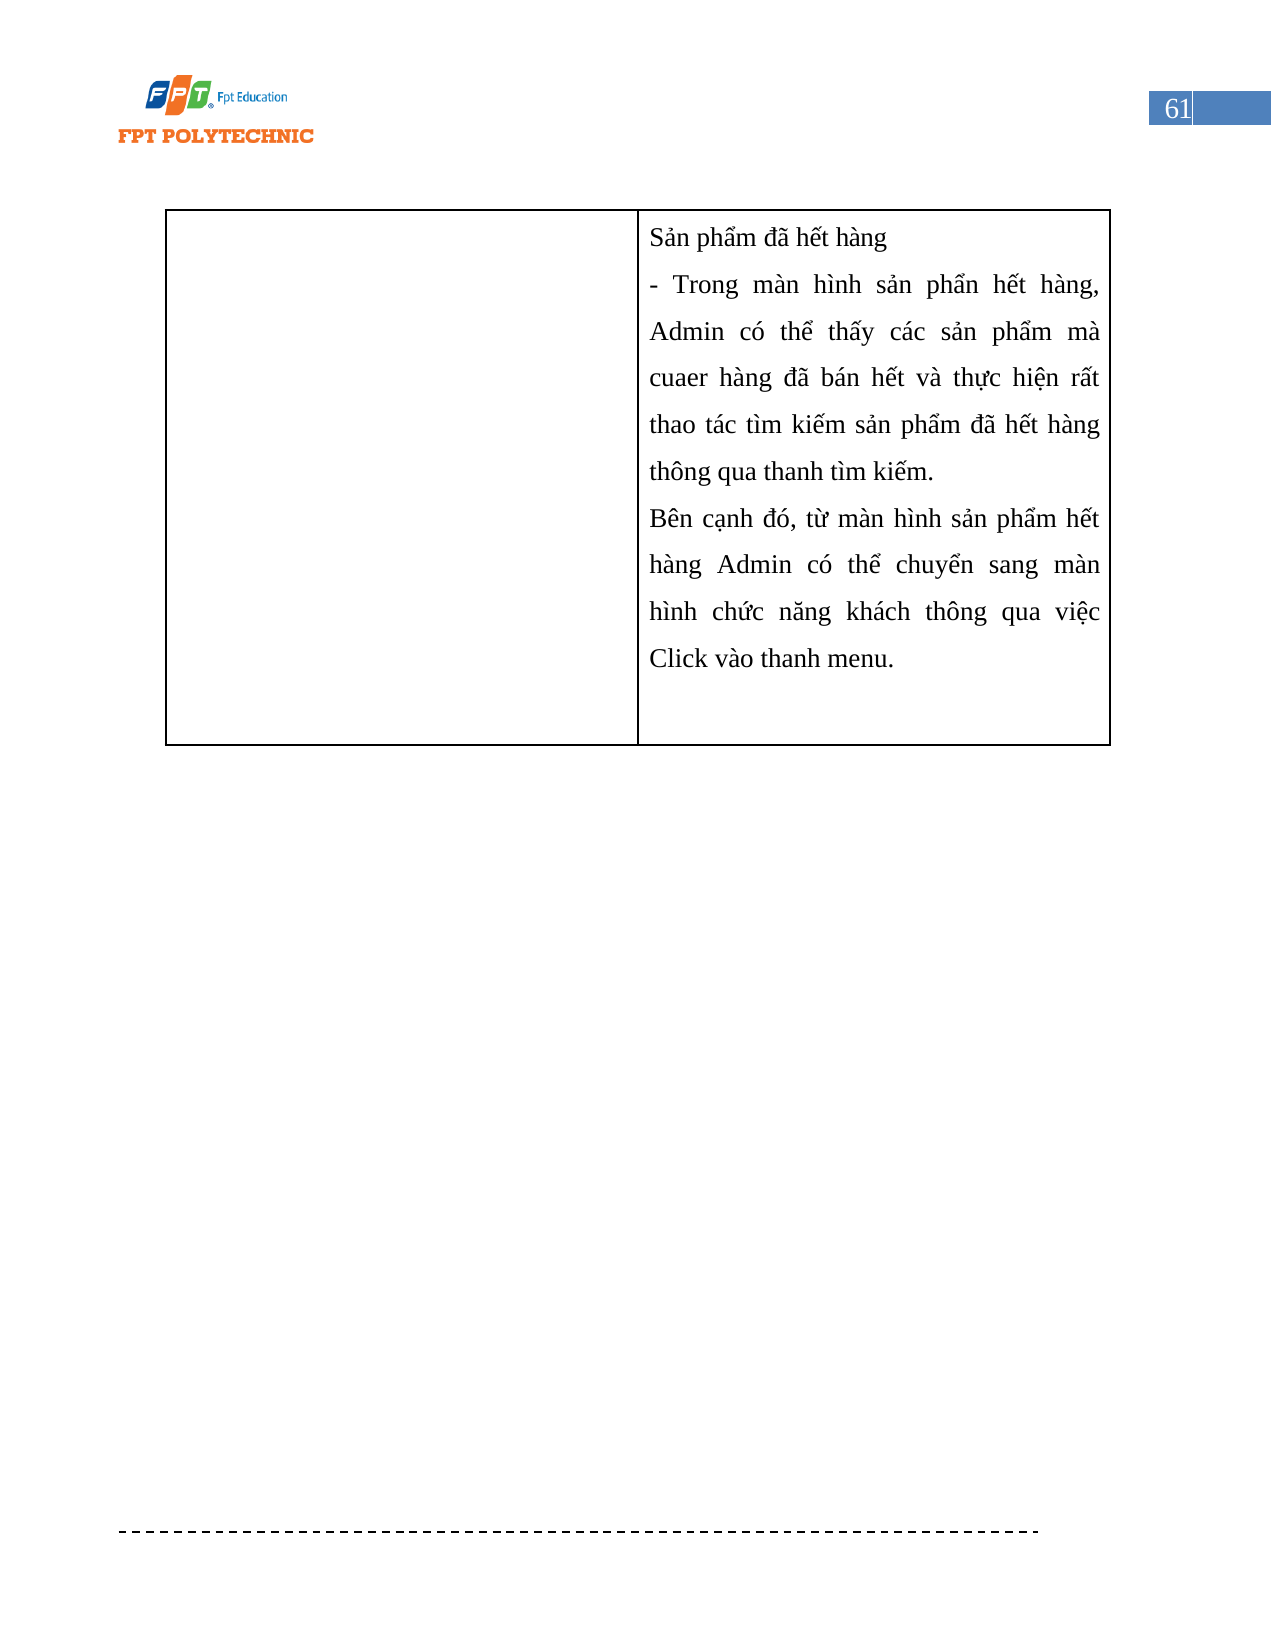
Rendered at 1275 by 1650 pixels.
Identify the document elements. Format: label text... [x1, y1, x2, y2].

table_header [167, 211, 637, 743]
picture [118, 75, 314, 143]
table_header Sản phẩm đã hết hàng - Trong màn hình sản phẩn hết hàng, Admin có thể thấy các sản phẩm mà cuaer hàng đã bán hết và thực hiện rất thao tác tìm kiếm sản phẩm đã hết hàng thông qua thanh tìm kiếm. Bên cạnh đó, từ màn hình sản phẩm hết hàng Admin có thể chuyển sang màn hình chức năng khách thông qua việc Click vào thanh menu. [639, 211, 1109, 743]
